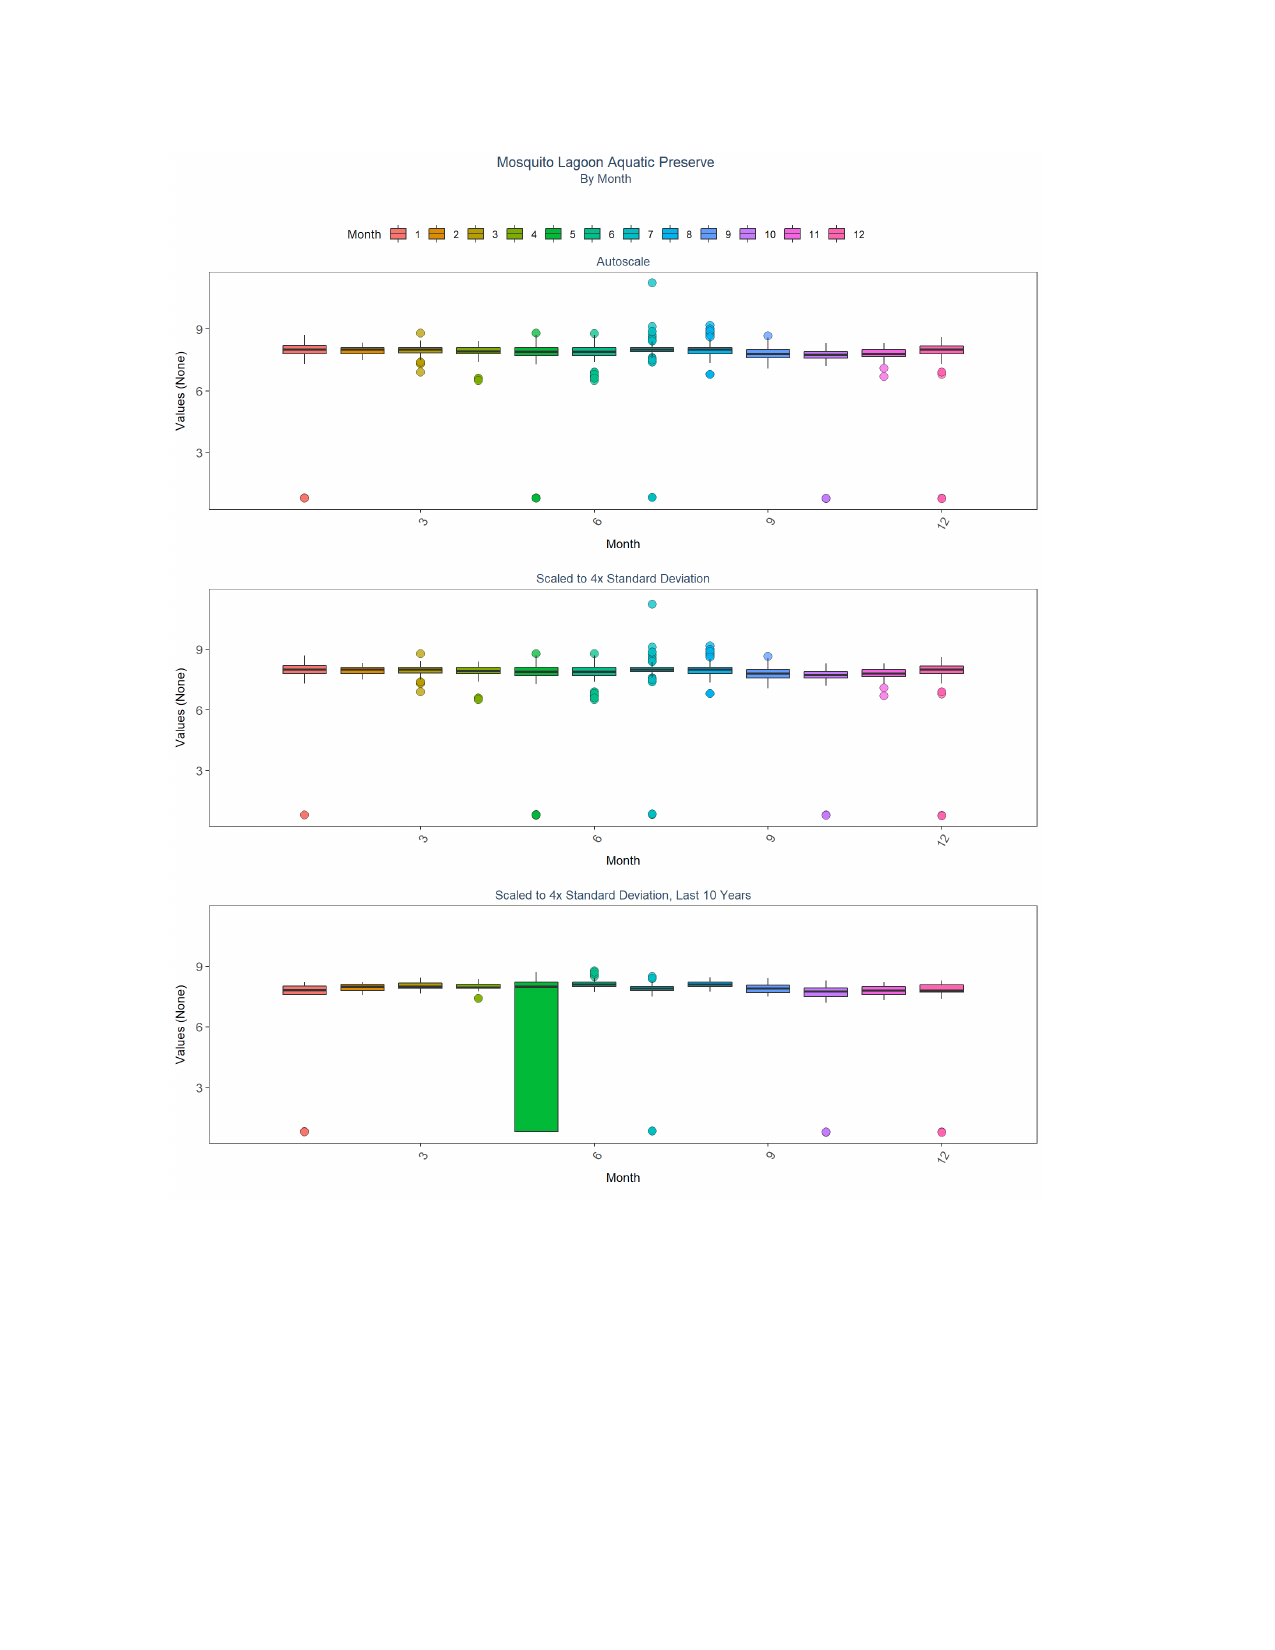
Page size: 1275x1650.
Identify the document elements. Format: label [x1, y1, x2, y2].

picture [168, 150, 1044, 1200]
